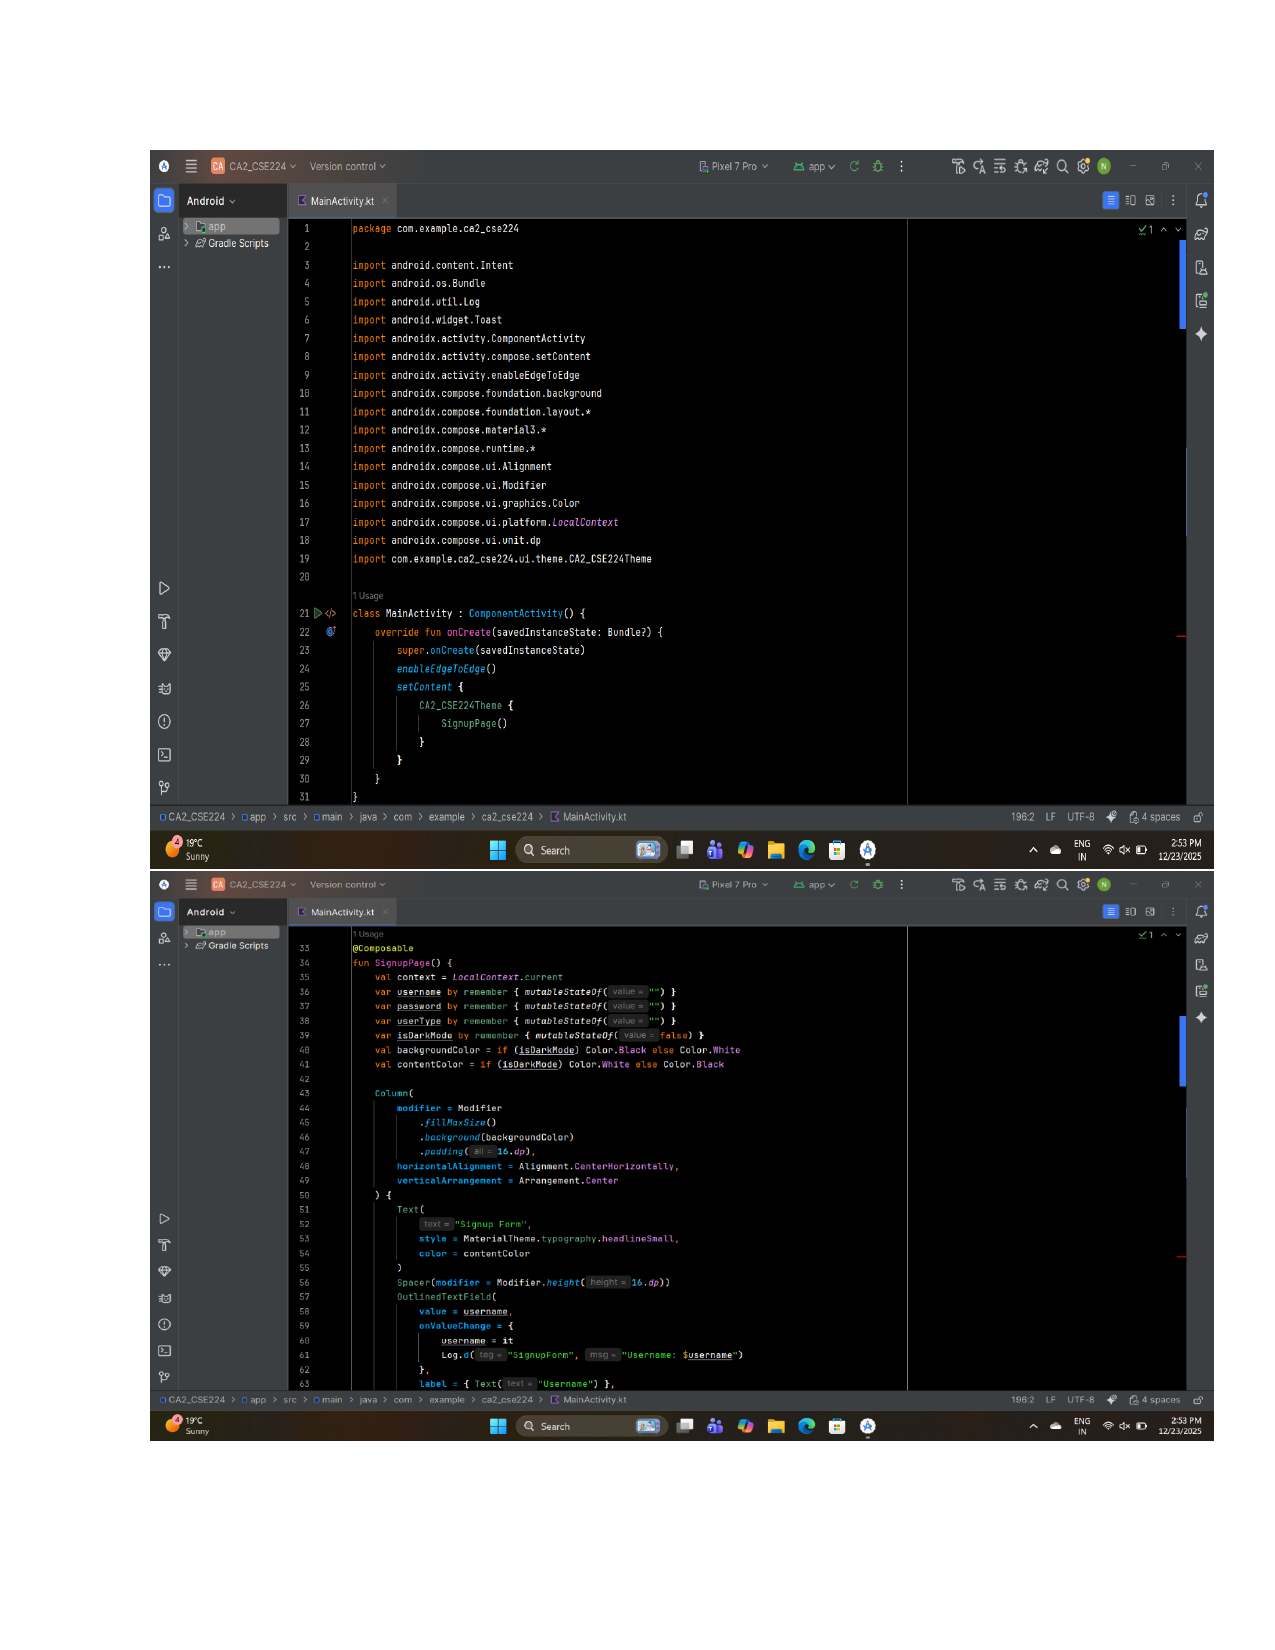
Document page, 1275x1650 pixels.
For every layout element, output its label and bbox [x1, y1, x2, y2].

picture [150, 150, 1214, 869]
picture [150, 871, 1214, 1441]
